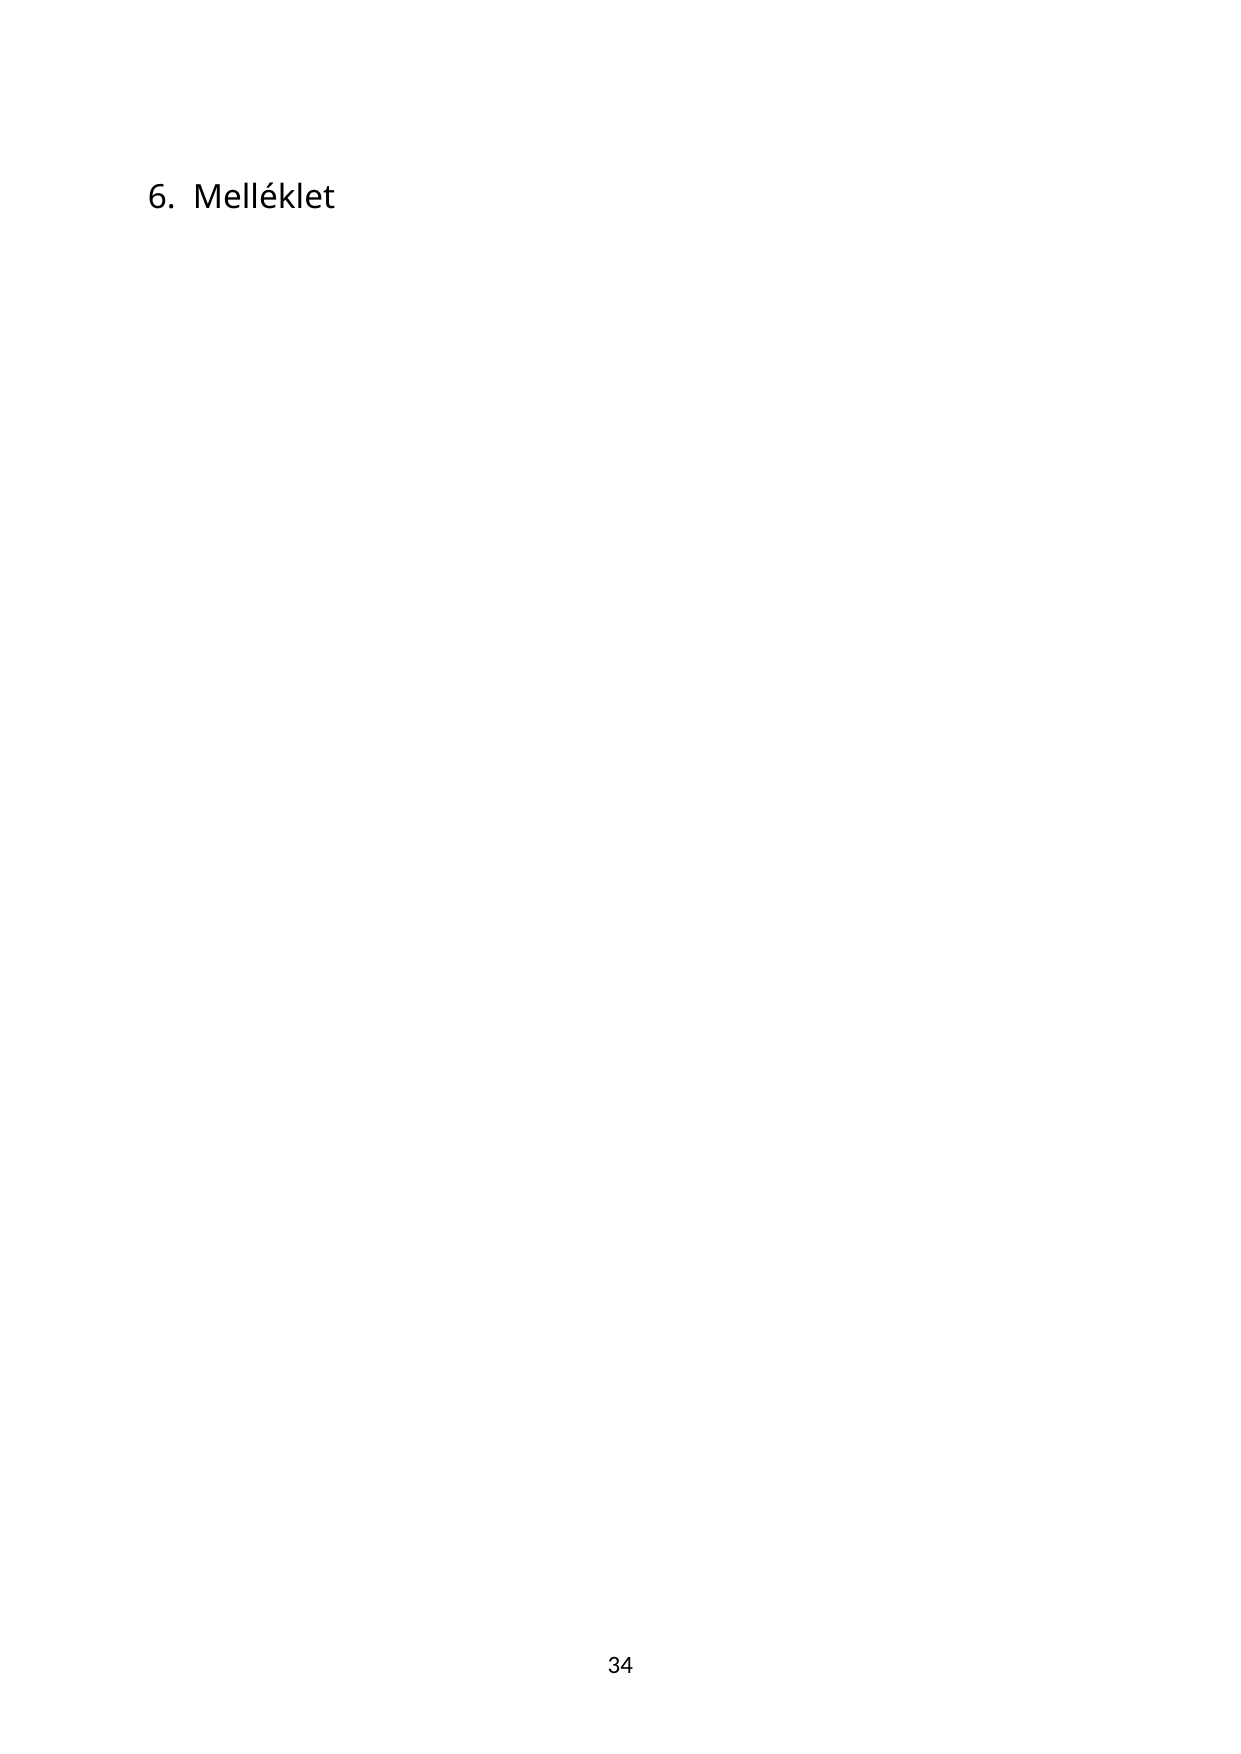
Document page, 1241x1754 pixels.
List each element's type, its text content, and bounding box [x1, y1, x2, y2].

subtitle Melléklet [148, 173, 1092, 218]
